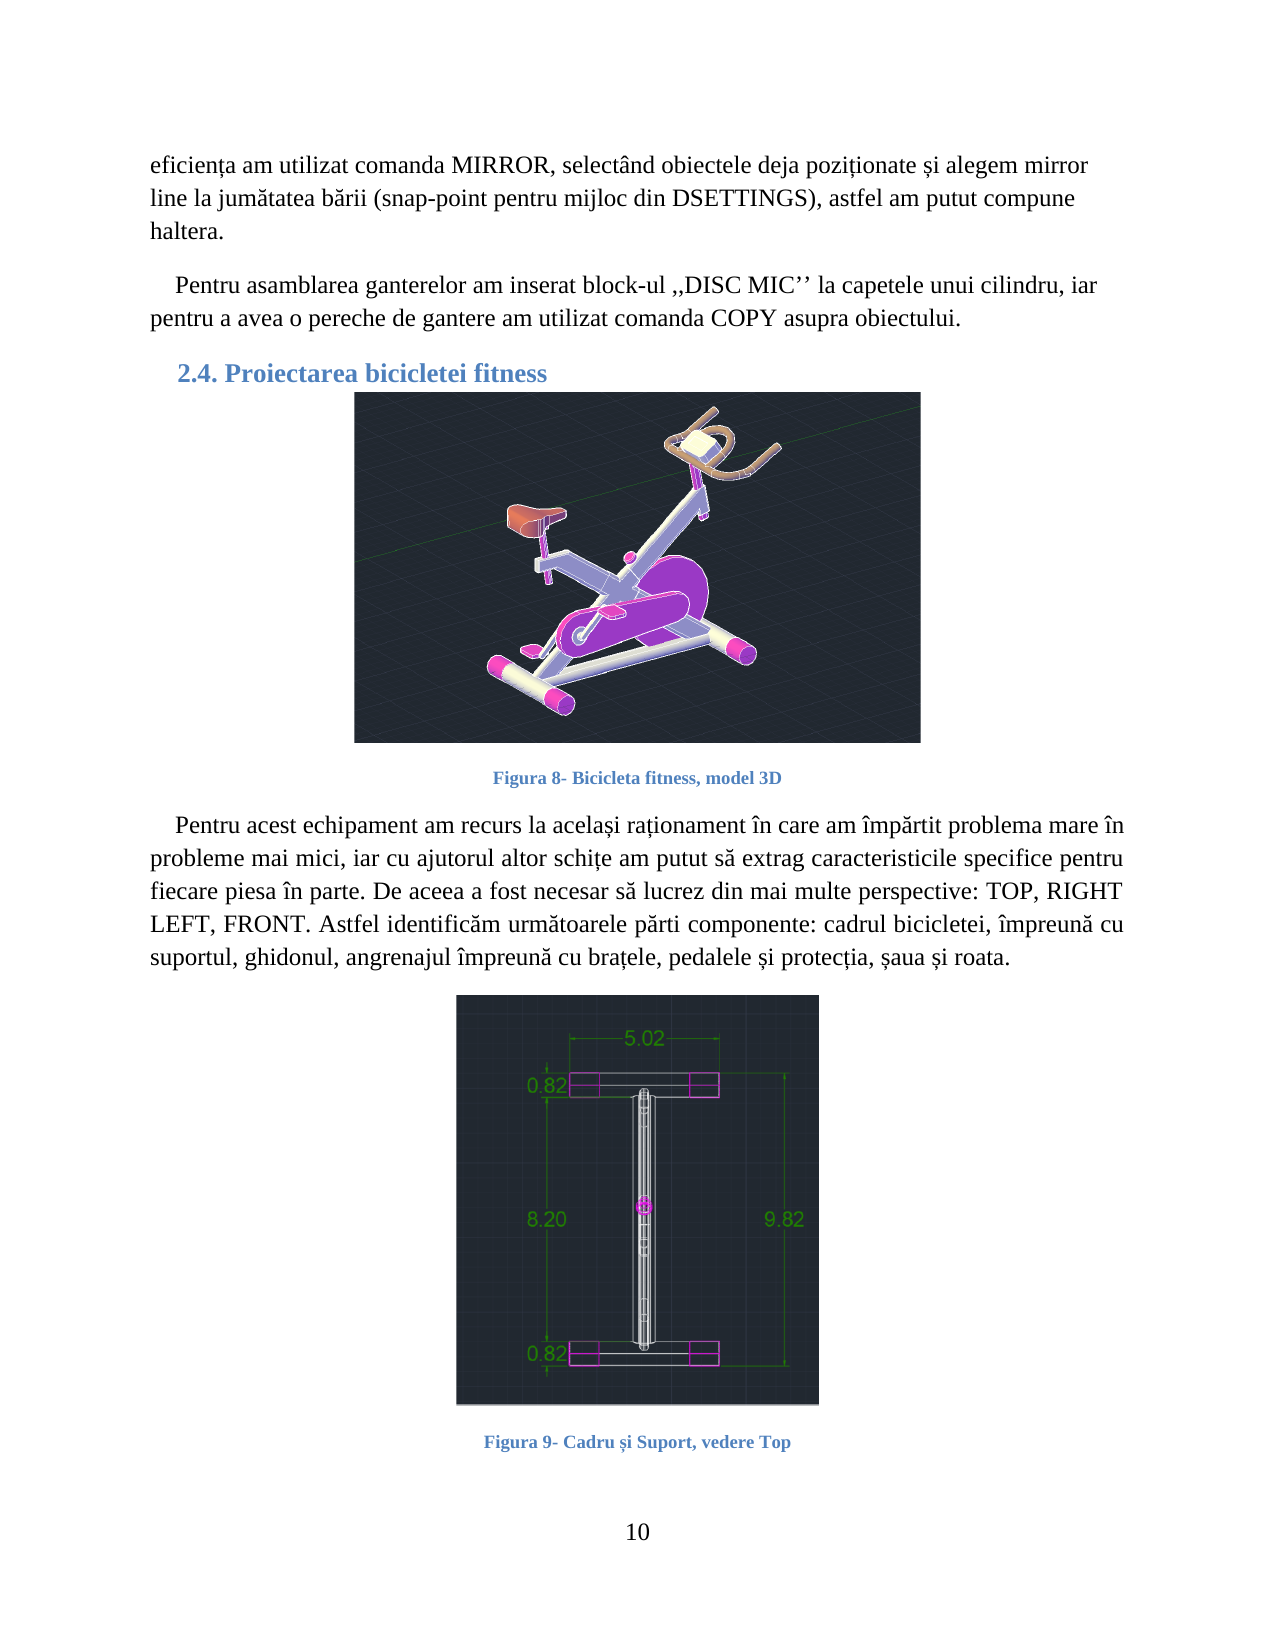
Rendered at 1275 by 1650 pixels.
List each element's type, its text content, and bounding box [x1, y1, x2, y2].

text Pentru asamblarea ganterelor am inserat block-ul ,,DISC MIC’’ la capetele unui cilindru, iar pentru a avea o pereche de gantere am utilizat comanda COPY asupra obiectului. [150, 270, 1125, 332]
picture [456, 995, 819, 1406]
text Figura 9- Cadru și Suport, vedere Top [150, 1431, 1125, 1452]
text Pentru acest echipament am recurs la același raționament în care am împărtit problema mare în probleme mai mici, iar cu ajutorul altor schițe am putut să extrag caracteristicile specifice pentru fiecare piesa în parte. De aceea a fost necesar să lucrez din mai multe perspective: TOP, RIGHT LEFT, FRONT. Astfel identificăm următoarele părti componente: cadrul bicicletei, împreună cu suportul, ghidonul, angrenajul împreună cu brațele, pedalele și protecția, șaua și roata. [150, 810, 1125, 971]
picture [354, 392, 921, 743]
text Figura 8- Bicicleta fitness, model 3D [150, 767, 1125, 789]
subtitle 2.4. Proiectarea bicicletei fitness [150, 357, 1125, 388]
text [150, 150, 1125, 245]
